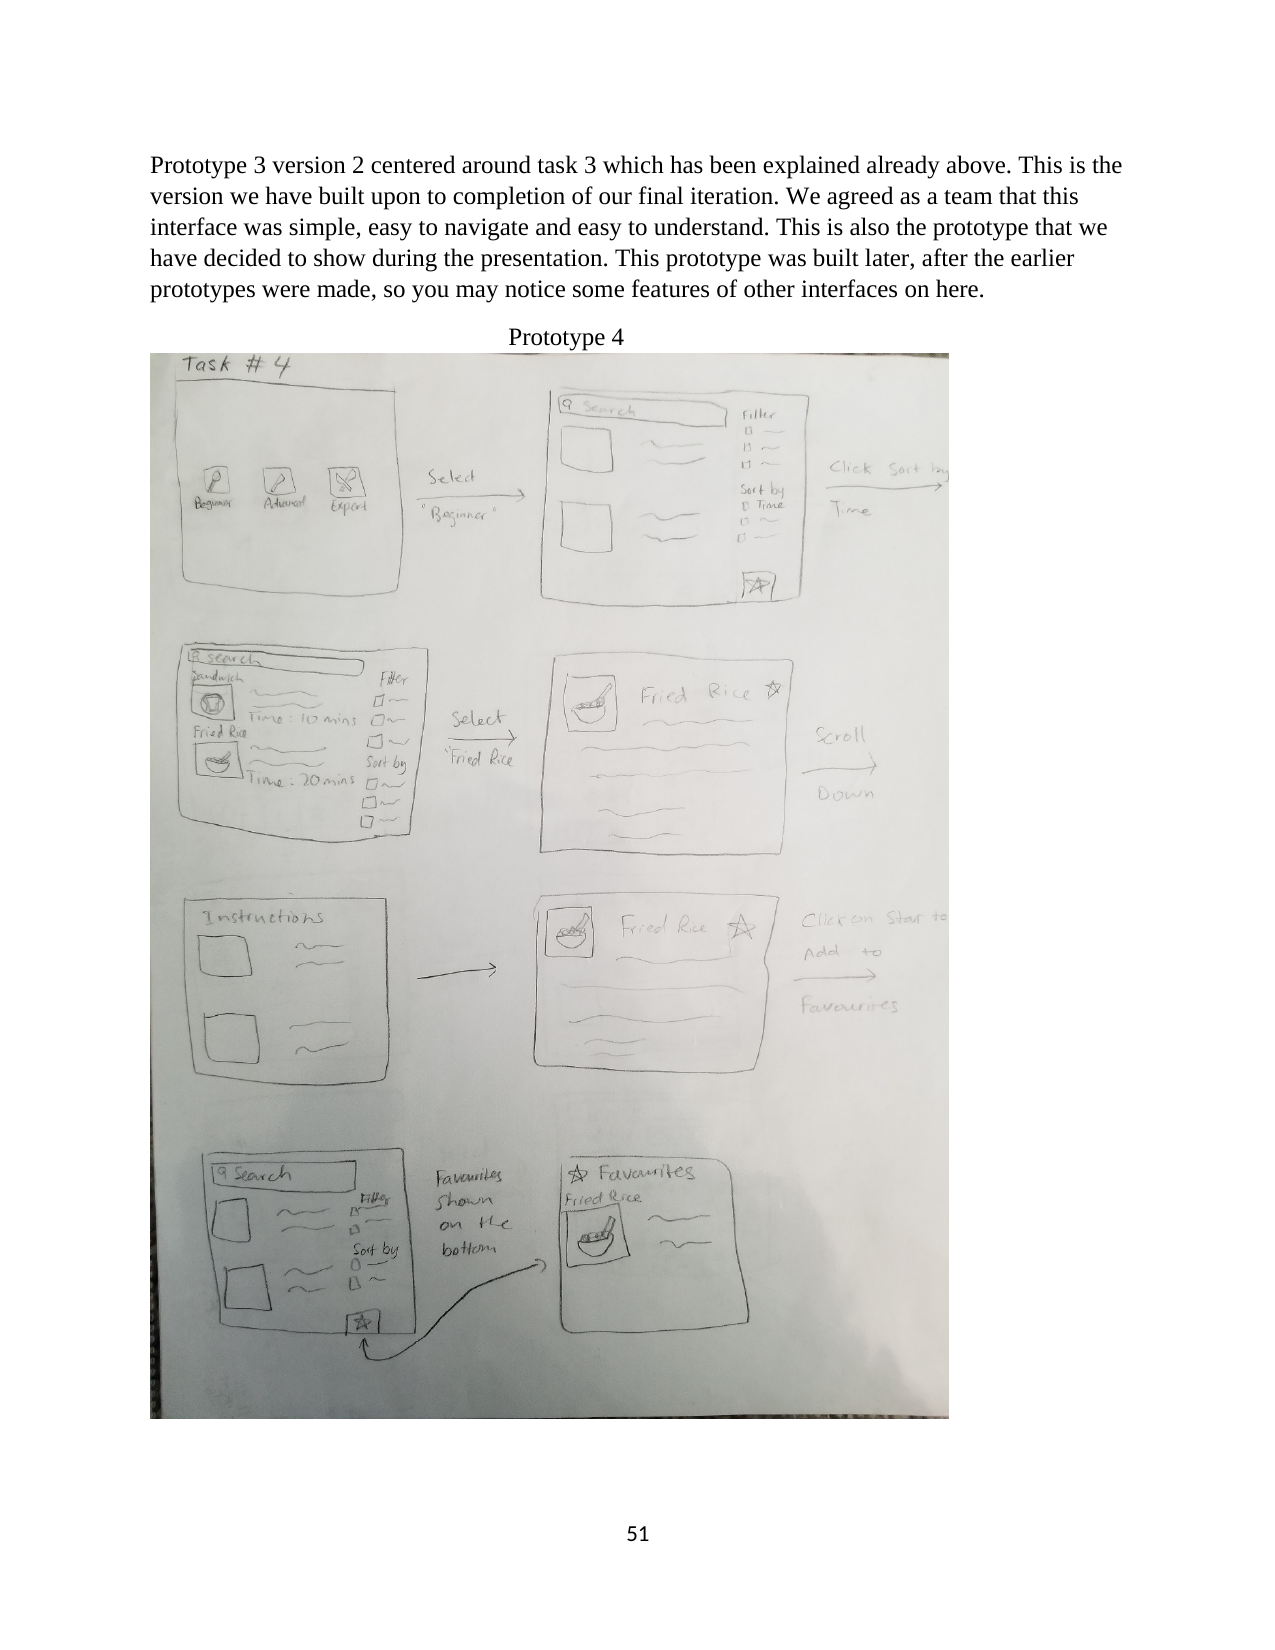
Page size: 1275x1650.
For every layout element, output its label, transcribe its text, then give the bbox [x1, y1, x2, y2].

text Prototype 4 [225, 322, 1125, 351]
text Prototype 3 version 2 centered around task 3 which has been explained already above. This is the version we have built upon to completion of our final iteration. We agreed as a team that this interface was simple, easy to navigate and easy to understand. This is also the prototype that we have decided to show during the presentation. This prototype was built later, after the earlier prototypes were made, so you may notice some features of other interfaces on here. [150, 150, 1125, 303]
picture [150, 353, 949, 1419]
